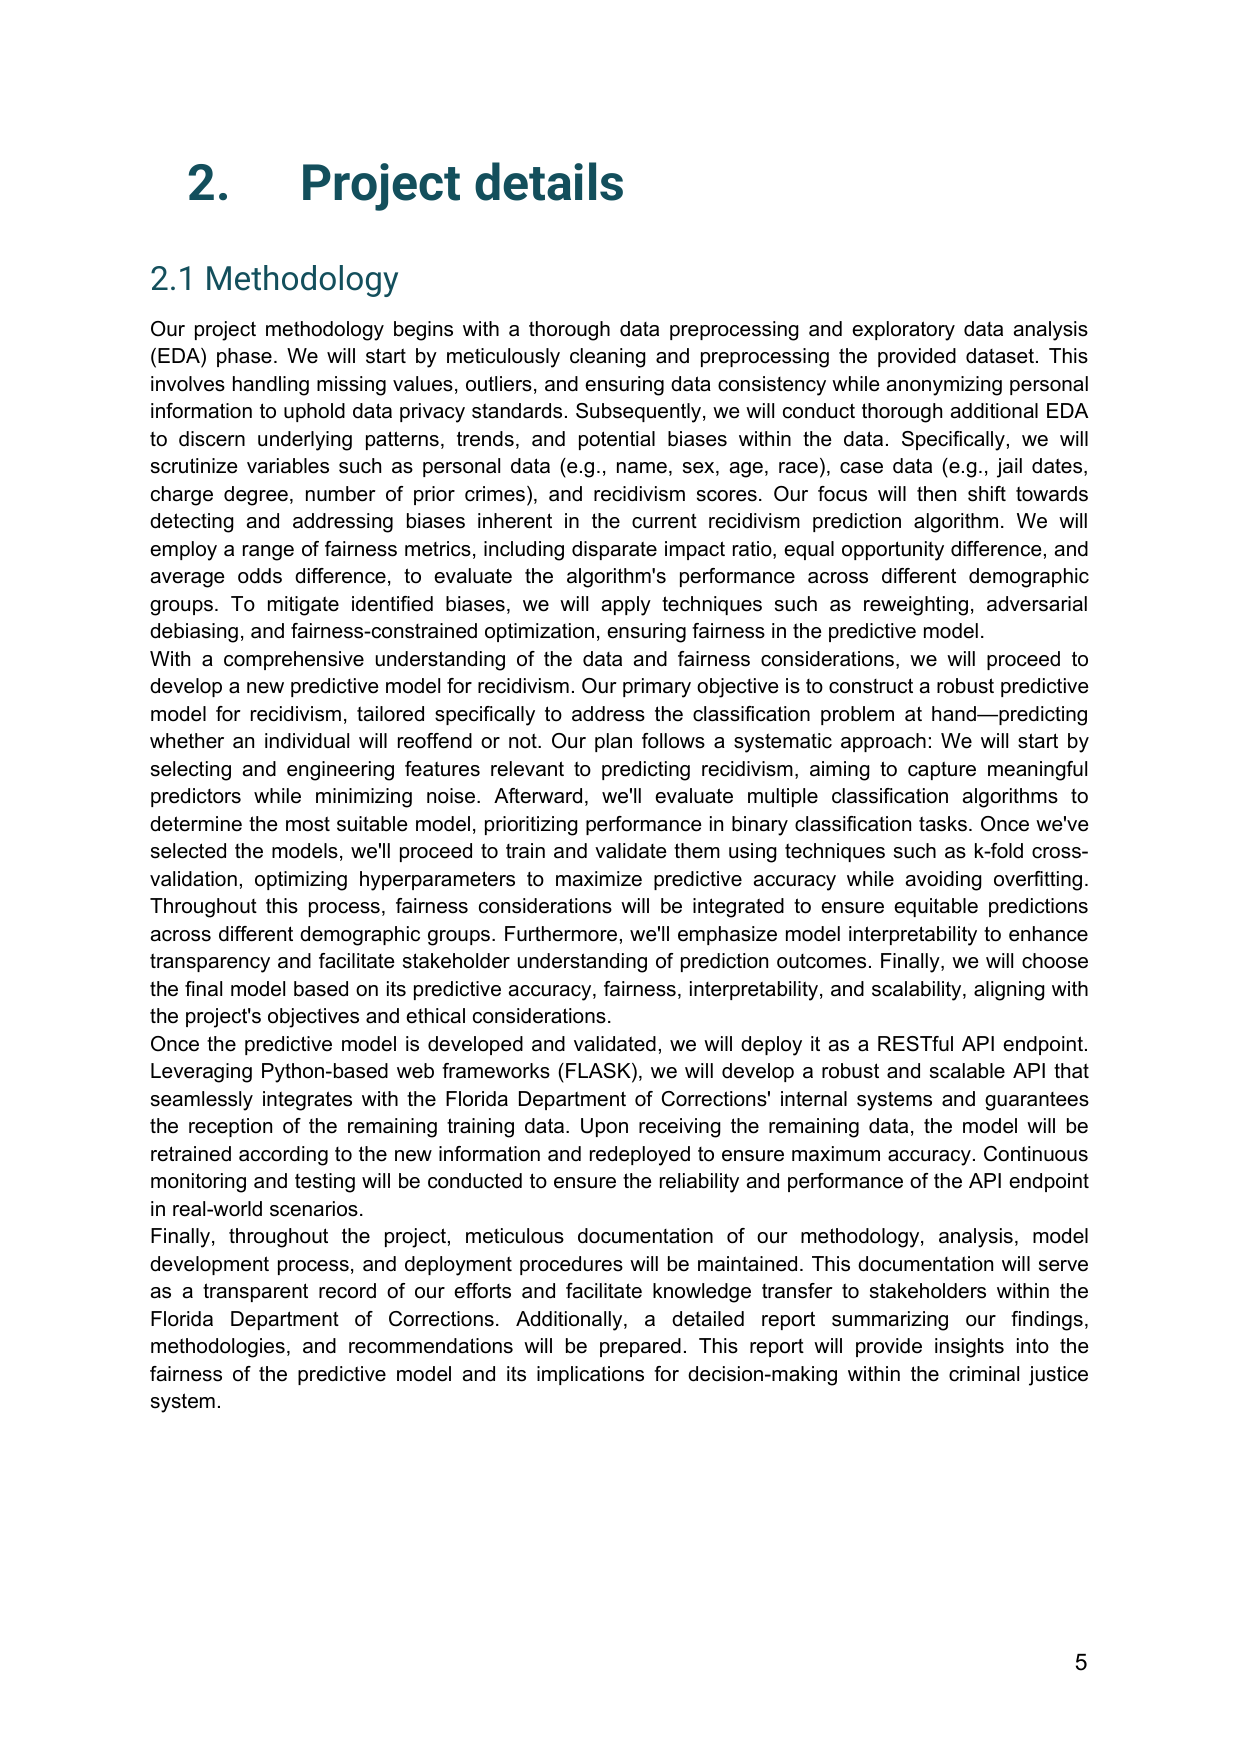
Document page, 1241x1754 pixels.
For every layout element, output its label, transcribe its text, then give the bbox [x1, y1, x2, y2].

subtitle Our project methodology begins with a thorough data preprocessing and exploratory data analysis (EDA) phase. We will start by meticulously cleaning and preprocessing the provided dataset. This involves handling missing values, outliers, and ensuring data consistency while anonymizing personal information to uphold data privacy standards. Subsequently, we will conduct thorough additional EDA to discern underlying patterns, trends, and potential biases within the data. Specifically, we will scrutinize variables such as personal data (e.g., name, sex, age, race), case data (e.g., jail dates, charge degree, number of prior crimes), and recidivism scores. Our focus will then shift towards detecting and addressing biases inherent in the current recidivism prediction algorithm. We will employ a range of fairness metrics, including disparate impact ratio, equal opportunity difference, and average odds difference, to evaluate the algorithm's performance across different demographic groups. To mitigate identified biases, we will apply techniques such as reweighting, adversarial debiasing, and fairness-constrained optimization, ensuring fairness in the predictive model. [150, 316, 1090, 643]
subtitle 2.1 Methodology [150, 259, 1090, 298]
subtitle Finally, throughout the project, meticulous documentation of our methodology, analysis, model development process, and deployment procedures will be maintained. This documentation will serve as a transparent record of our efforts and facilitate knowledge transfer to stakeholders within the Florida Department of Corrections. Additionally, a detailed report summarizing our findings, methodologies, and recommendations will be prepared. This report will provide insights into the fairness of the predictive model and its implications for decision-making within the criminal justice system. [150, 1224, 1090, 1413]
subtitle With a comprehensive understanding of the data and fairness considerations, we will proceed to develop a new predictive model for recidivism. Our primary objective is to construct a robust predictive model for recidivism, tailored specifically to address the classification problem at hand—predicting whether an individual will reoffend or not. Our plan follows a systematic approach: We will start by selecting and engineering features relevant to predicting recidivism, aiming to capture meaningful predictors while minimizing noise. Afterward, we'll evaluate multiple classification algorithms to determine the most suitable model, prioritizing performance in binary classification tasks. Once we've selected the models, we'll proceed to train and validate them using techniques such as k-fold cross-validation, optimizing hyperparameters to maximize predictive accuracy while avoiding overfitting. Throughout this process, fairness considerations will be integrated to ensure equitable predictions across different demographic groups. Furthermore, we'll emphasize model interpretability to enhance transparency and facilitate stakeholder understanding of prediction outcomes. Finally, we will choose the final model based on its predictive accuracy, fairness, interpretability, and scalability, aligning with the project's objectives and ethical considerations. [150, 646, 1090, 1028]
subtitle Project details [187, 154, 1090, 213]
subtitle Once the predictive model is developed and validated, we will deploy it as a RESTful API endpoint. Leveraging Python-based web frameworks (FLASK), we will develop a robust and scalable API that seamlessly integrates with the Florida Department of Corrections' internal systems and guarantees the reception of the remaining training data. Upon receiving the remaining data, the model will be retrained according to the new information and redeployed to ensure maximum accuracy. Continuous monitoring and testing will be conducted to ensure the reliability and performance of the API endpoint in real-world scenarios. [150, 1031, 1090, 1220]
